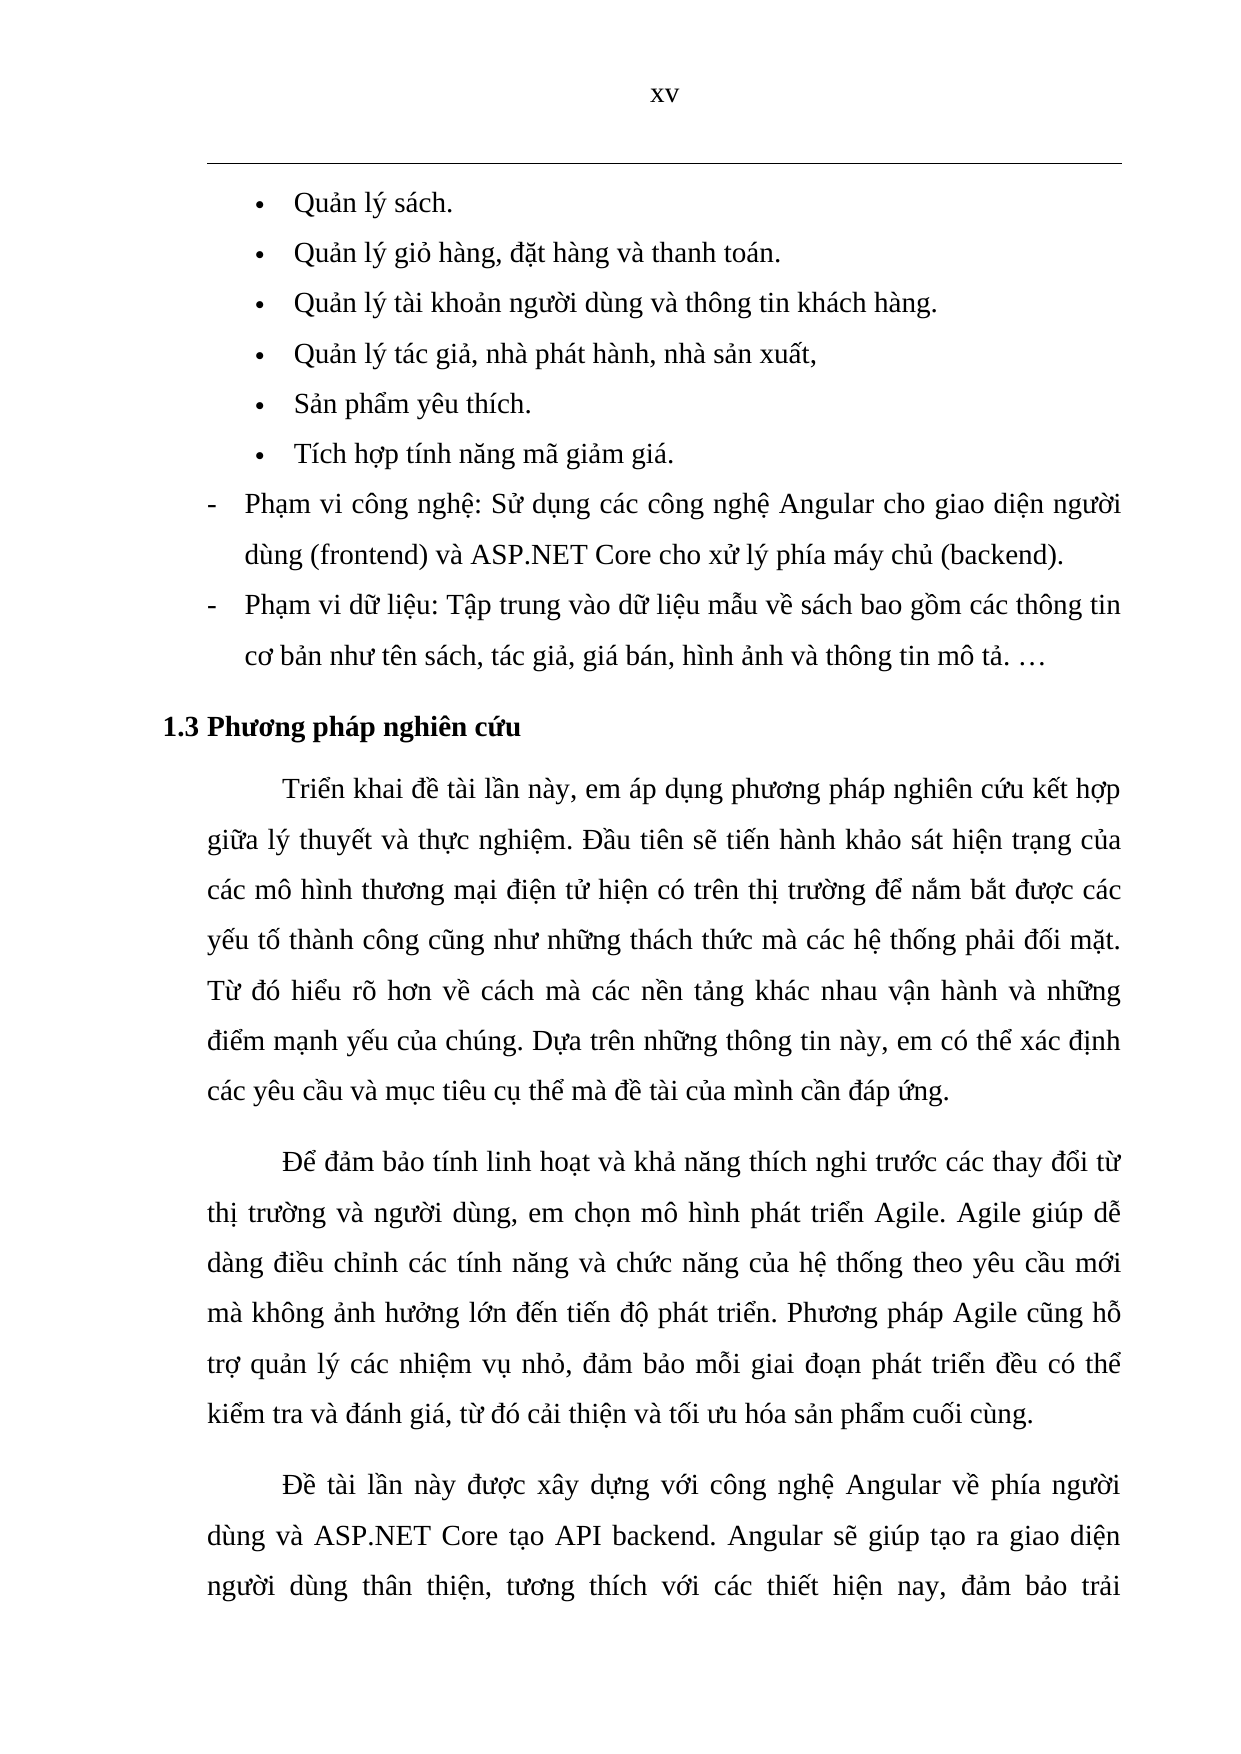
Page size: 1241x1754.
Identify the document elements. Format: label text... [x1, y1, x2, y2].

list Sản phẩm yêu thích. [256, 386, 1122, 419]
list Phạm vi công nghệ: Sử dụng các công nghệ Angular cho giao diện người dùng (frontend) và ASP.NET Core cho xử lý phía máy chủ (backend). [207, 487, 1122, 571]
subtitle Phương pháp nghiên cứu [162, 709, 1122, 742]
list Quản lý sách. [256, 185, 1122, 218]
list Phạm vi dữ liệu: Tập trung vào dữ liệu mẫu về sách bao gồm các thông tin cơ bản như tên sách, tác giả, giá bán, hình ảnh và thông tin mô tả. … [207, 587, 1122, 671]
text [207, 1467, 1122, 1601]
list Quản lý giỏ hàng, đặt hàng và thanh toán. [256, 235, 1122, 269]
list Quản lý tài khoản người dùng và thông tin khách hàng. [256, 285, 1122, 319]
list Quản lý tác giả, nhà phát hành, nhà sản xuất, [256, 336, 1122, 369]
text Để đảm bảo tính linh hoạt và khả năng thích nghi trước các thay đổi từ thị trường và người dùng, em chọn mô hình phát triển Agile. Agile giúp dễ dàng điều chỉnh các tính năng và chức năng của hệ thống theo yêu cầu mới mà không ảnh hưởng lớn đến tiến độ phát triển. Phương pháp Agile cũng hỗ trợ quản lý các nhiệm vụ nhỏ, đảm bảo mỗi giai đoạn phát triển đều có thể kiểm tra và đánh giá, từ đó cải thiện và tối ưu hóa sản phẩm cuối cùng. [207, 1144, 1122, 1430]
list Tích hợp tính năng mã giảm giá. [256, 436, 1122, 470]
text Triển khai đề tài lần này, em áp dụng phương pháp nghiên cứu kết hợp giữa lý thuyết và thực nghiệm. Đầu tiên sẽ tiến hành khảo sát hiện trạng của các mô hình thương mại điện tử hiện có trên thị trường để nắm bắt được các yếu tố thành công cũng như những thách thức mà các hệ thống phải đối mặt. Từ đó hiểu rõ hơn về cách mà các nền tảng khác nhau vận hành và những điểm mạnh yếu của chúng. Dựa trên những thông tin này, em có thể xác định các yêu cầu và mục tiêu cụ thể mà đề tài của mình cần đáp ứng. [207, 772, 1122, 1107]
